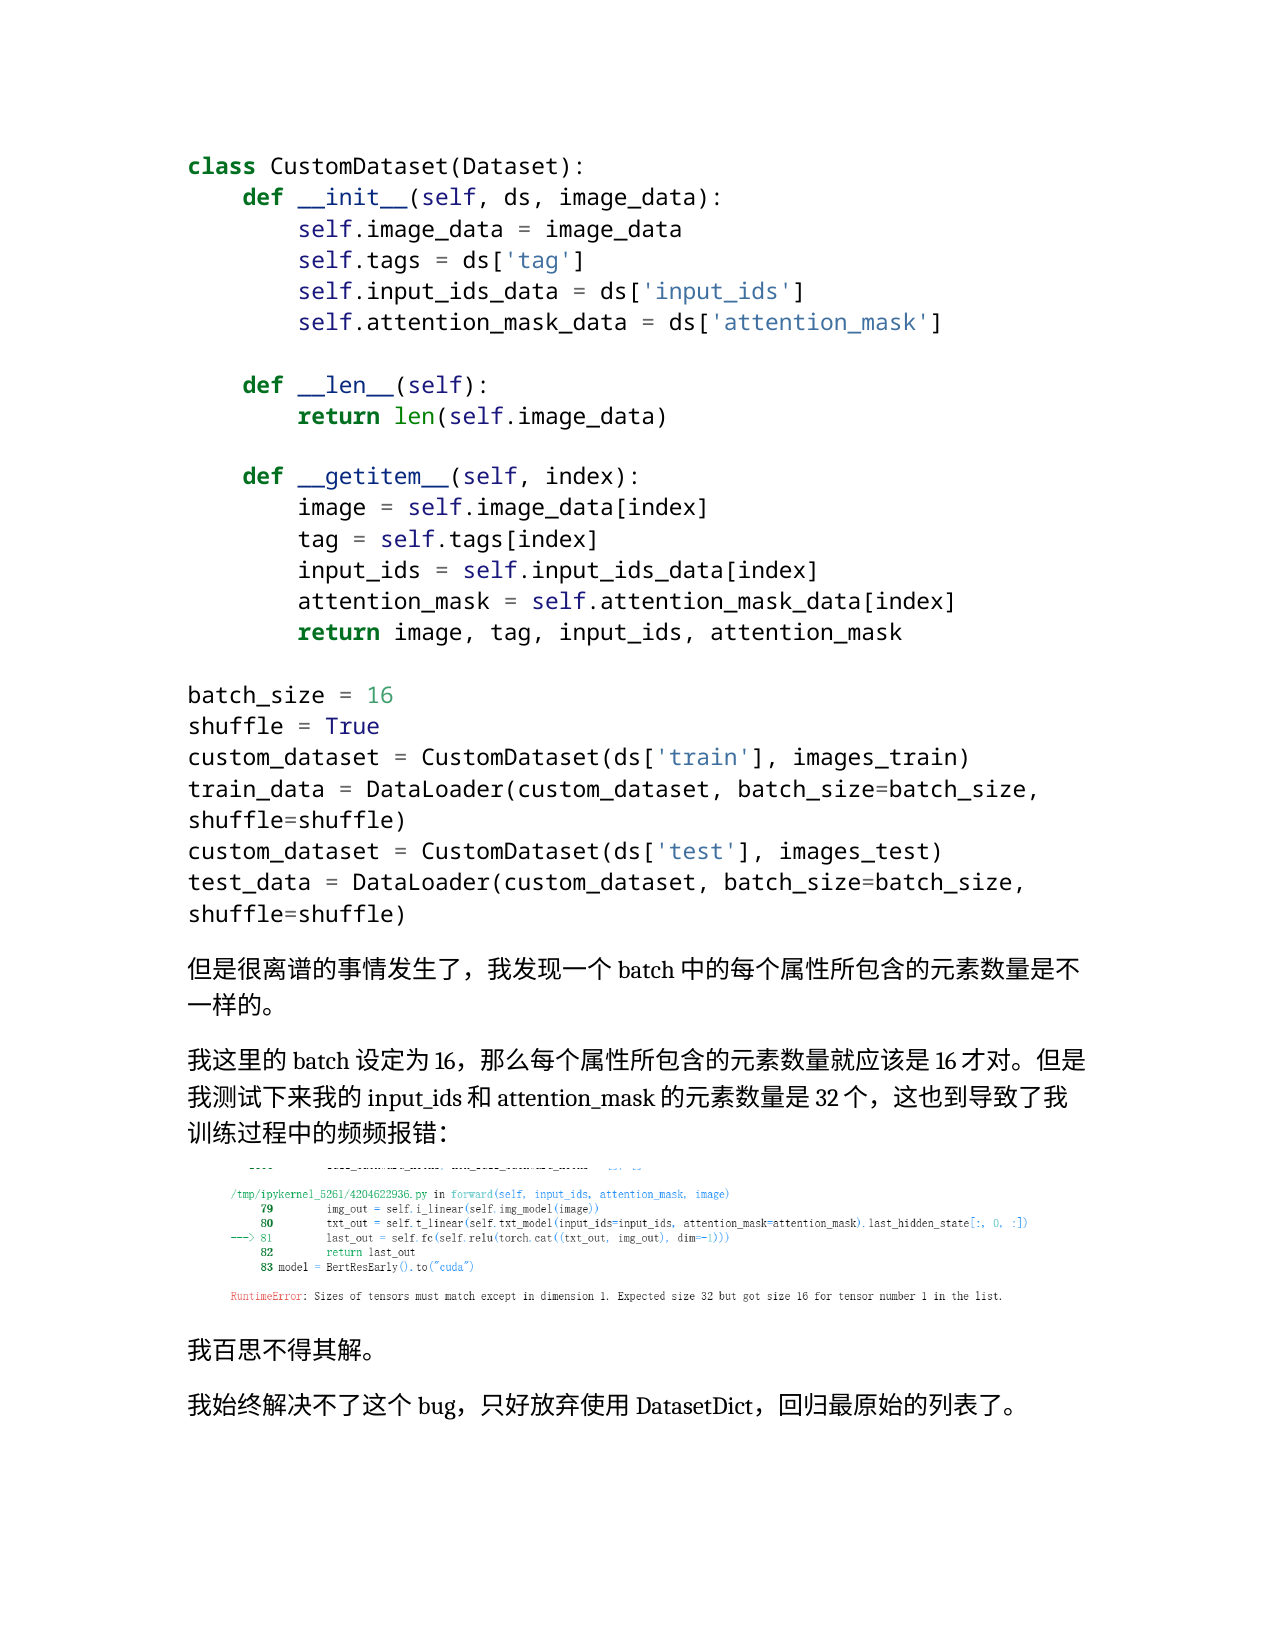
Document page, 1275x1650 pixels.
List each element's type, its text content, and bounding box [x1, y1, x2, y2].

text 我始终解决不了这个bug，只好放弃使用DatasetDict，回归最原始的列表了。 [187, 1385, 1087, 1422]
text 我这里的batch设定为16，那么每个属性所包含的元素数量就应该是16才对。但是我测试下来我的input_ids和attention_mask的元素数量是32个，这也到导致了我训练过程中的频频报错： [187, 1041, 1087, 1149]
text class CustomDataset(Dataset): def __init__(self, ds, image_data): self.image_data = image_data self.tags = ds['tag'] self.input_ids_data = ds['input_ids'] self.attention_mask_data = ds['attention_mask'] def __len__(self): return len(self.image_data) def __getitem__(self, index): image = self.image_data[index] tag = self.tags[index] input_ids = self.input_ids_data[index] attention_mask = self.attention_mask_data[index] return image, tag, input_ids, attention_mask batch_size = 16 shuffle = True custom_dataset = CustomDataset(ds['train'], images_train) train_data = DataLoader(custom_dataset, batch_size=batch_size, shuffle=shuffle) custom_dataset = CustomDataset(ds['test'], images_test) test_data = DataLoader(custom_dataset, batch_size=batch_size, shuffle=shuffle) [187, 150, 1087, 929]
text 但是很离谱的事情发生了，我发现一个batch中的每个属性所包含的元素数量是不一样的。 [187, 949, 1087, 1022]
picture [187, 1168, 1063, 1312]
text 我百思不得其解。 [187, 1330, 1087, 1367]
